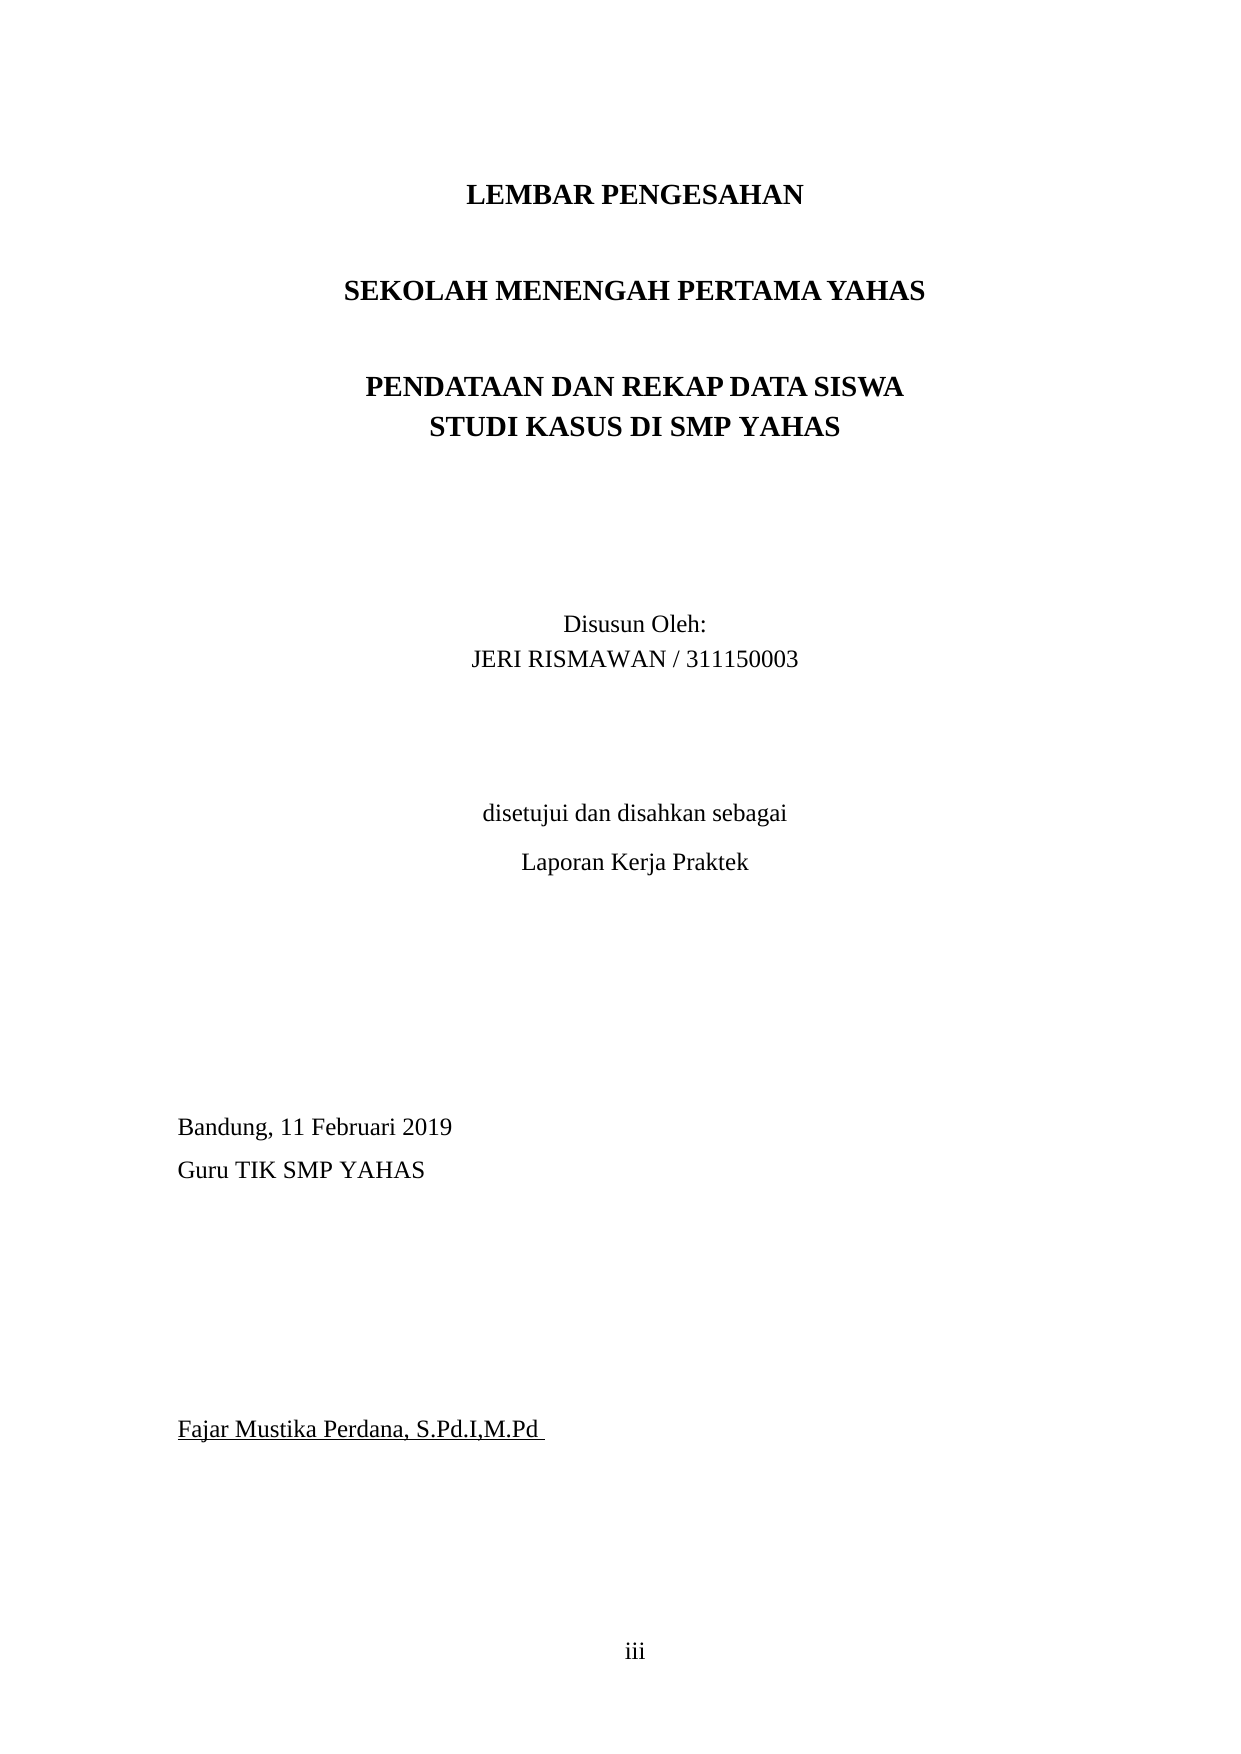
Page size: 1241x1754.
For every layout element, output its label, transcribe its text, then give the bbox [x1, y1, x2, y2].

text Bandung, 11 Februari 2019 [177, 1112, 1092, 1141]
text disetujui dan disahkan sebagai [177, 798, 1092, 826]
text Fajar Mustika Perdana, S.Pd.I,M.Pd [177, 1414, 1092, 1443]
text Disusun Oleh: [177, 609, 1092, 638]
text SEKOLAH MENENGAH PERTAMA YAHAS [177, 273, 1092, 307]
text JERI RISMAWAN / 311150003 [177, 644, 1092, 673]
text Guru TIK SMP YAHAS [177, 1155, 1092, 1184]
text Laporan Kerja Praktek [177, 847, 1092, 876]
text STUDI KASUS DI SMP YAHAS [177, 409, 1092, 443]
text LEMBAR PENGESAHAN [177, 177, 1092, 211]
text PENDATAAN DAN REKAP DATA SISWA [177, 369, 1092, 403]
